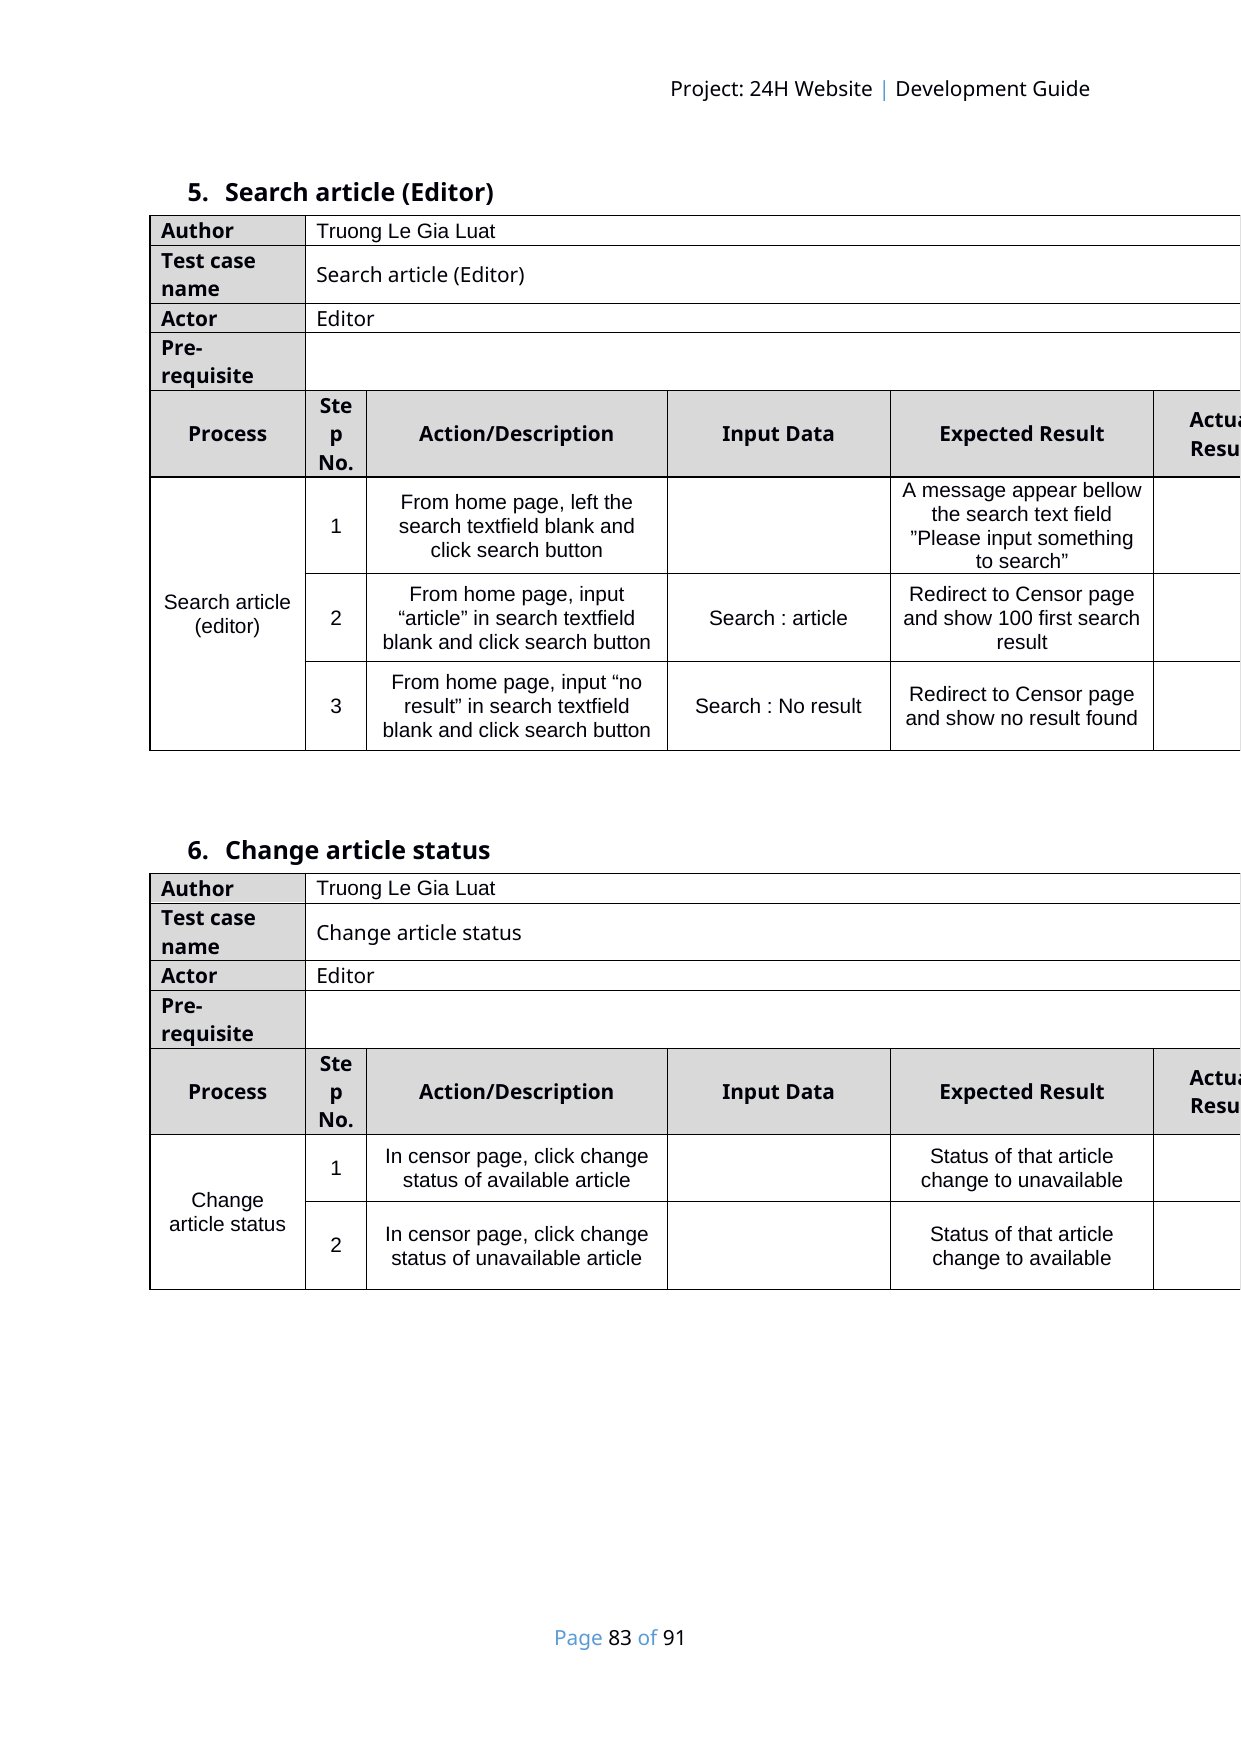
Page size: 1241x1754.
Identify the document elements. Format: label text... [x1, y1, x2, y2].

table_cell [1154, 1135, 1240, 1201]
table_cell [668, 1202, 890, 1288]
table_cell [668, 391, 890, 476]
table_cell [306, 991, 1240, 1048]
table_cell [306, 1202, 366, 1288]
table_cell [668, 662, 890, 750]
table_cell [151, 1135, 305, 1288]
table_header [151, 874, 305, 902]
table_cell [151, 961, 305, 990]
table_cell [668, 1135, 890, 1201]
subtitle Change article status [187, 833, 1090, 867]
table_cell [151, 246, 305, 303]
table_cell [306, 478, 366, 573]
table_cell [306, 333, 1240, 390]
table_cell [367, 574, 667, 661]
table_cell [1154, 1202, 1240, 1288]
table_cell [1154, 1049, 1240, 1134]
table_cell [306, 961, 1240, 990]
subtitle Search article (Editor) [187, 175, 1090, 209]
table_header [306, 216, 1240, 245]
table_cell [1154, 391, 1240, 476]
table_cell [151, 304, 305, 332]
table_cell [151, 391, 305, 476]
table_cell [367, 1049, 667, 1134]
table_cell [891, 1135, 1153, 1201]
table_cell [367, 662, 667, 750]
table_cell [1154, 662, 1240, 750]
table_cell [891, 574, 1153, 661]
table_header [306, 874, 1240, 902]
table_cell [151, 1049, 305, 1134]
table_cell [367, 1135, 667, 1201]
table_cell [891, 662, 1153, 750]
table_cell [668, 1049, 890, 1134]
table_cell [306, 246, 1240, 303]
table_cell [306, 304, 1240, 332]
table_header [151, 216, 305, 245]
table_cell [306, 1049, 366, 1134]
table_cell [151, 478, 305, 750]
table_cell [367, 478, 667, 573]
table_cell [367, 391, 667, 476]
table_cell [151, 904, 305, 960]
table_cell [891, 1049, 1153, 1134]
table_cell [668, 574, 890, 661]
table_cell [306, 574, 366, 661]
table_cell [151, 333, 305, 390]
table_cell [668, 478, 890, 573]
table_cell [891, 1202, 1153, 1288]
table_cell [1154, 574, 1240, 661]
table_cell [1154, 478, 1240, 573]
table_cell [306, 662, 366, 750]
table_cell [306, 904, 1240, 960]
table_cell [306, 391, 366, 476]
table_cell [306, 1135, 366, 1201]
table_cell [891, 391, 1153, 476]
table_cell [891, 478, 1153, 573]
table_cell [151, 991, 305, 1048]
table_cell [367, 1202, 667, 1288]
